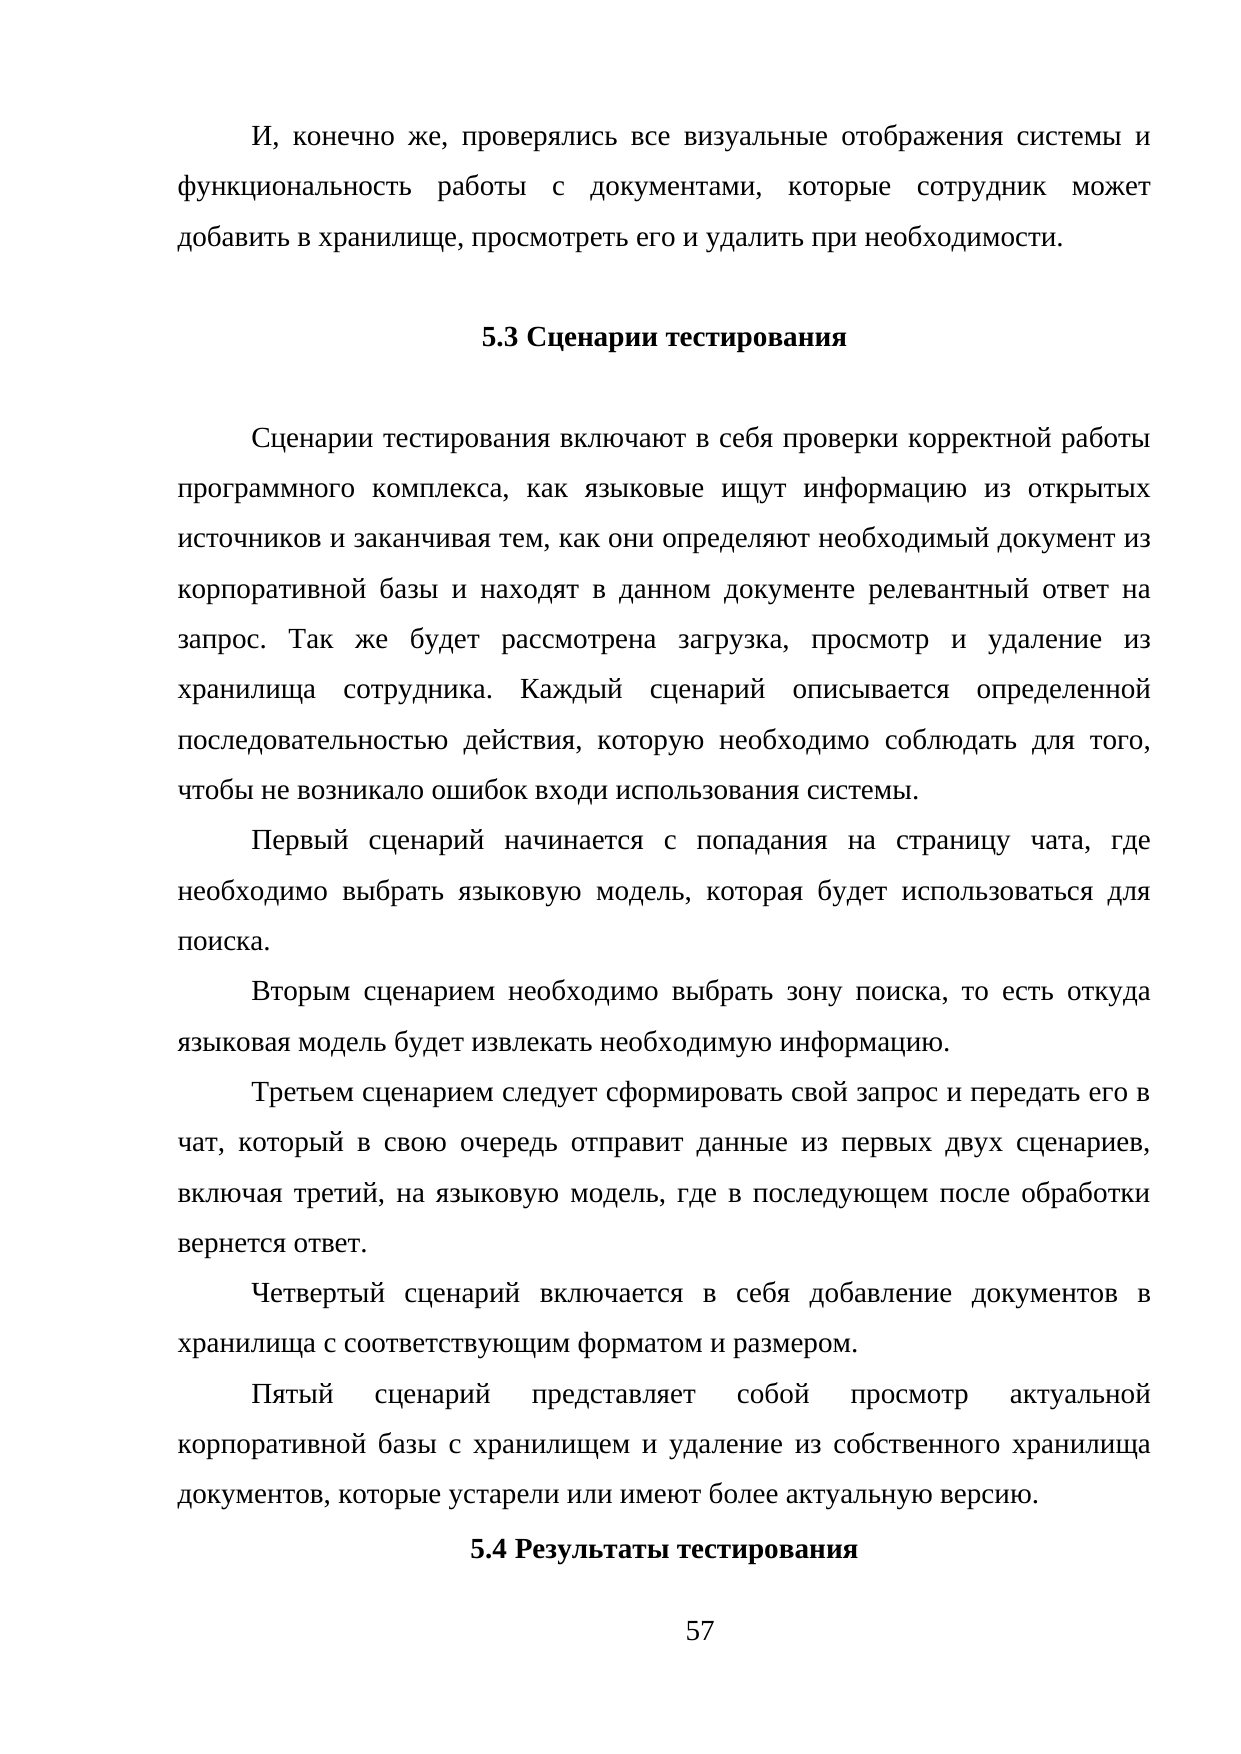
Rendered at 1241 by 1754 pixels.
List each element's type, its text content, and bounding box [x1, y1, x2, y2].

subtitle 5.3 Сценарии тестирования [177, 319, 1152, 353]
text Пятый сценарий представляет собой просмотр актуальной корпоративной базы с хранилищем и удаление из собственного хранилища документов, которые устарели или имеют более актуальную версию. [177, 1376, 1152, 1510]
subtitle 5.4 Результаты тестирования [177, 1531, 1152, 1564]
text И, конечно же, проверялись все визуальные отображения системы и функциональность работы с документами, которые сотрудник может добавить в хранилище, просмотреть его и удалить при необходимости. [177, 118, 1152, 252]
text Вторым сценарием необходимо выбрать зону поиска, то есть откуда языковая модель будет извлекать необходимую информацию. [177, 973, 1152, 1057]
text Третьем сценарием следует сформировать свой запрос и передать его в чат, который в свою очередь отправит данные из первых двух сценариев, включая третий, на языковую модель, где в последующем после обработки вернется ответ. [177, 1074, 1152, 1258]
text Сценарии тестирования включают в себя проверки корректной работы программного комплекса, как языковые ищут информацию из открытых источников и заканчивая тем, как они определяют необходимый документ из корпоративной базы и находят в данном документе релевантный ответ на запрос. Так же будет рассмотрена загрузка, просмотр и удаление из хранилища сотрудника. Каждый сценарий описывается определенной последовательностью действия, которую необходимо соблюдать для того, чтобы не возникало ошибок входи использования системы. [177, 420, 1152, 806]
text Четвертый сценарий включается в себя добавление документов в хранилища с соответствующим форматом и размером. [177, 1275, 1152, 1359]
text Первый сценарий начинается с попадания на страницу чата, где необходимо выбрать языковую модель, которая будет использоваться для поиска. [177, 822, 1152, 957]
